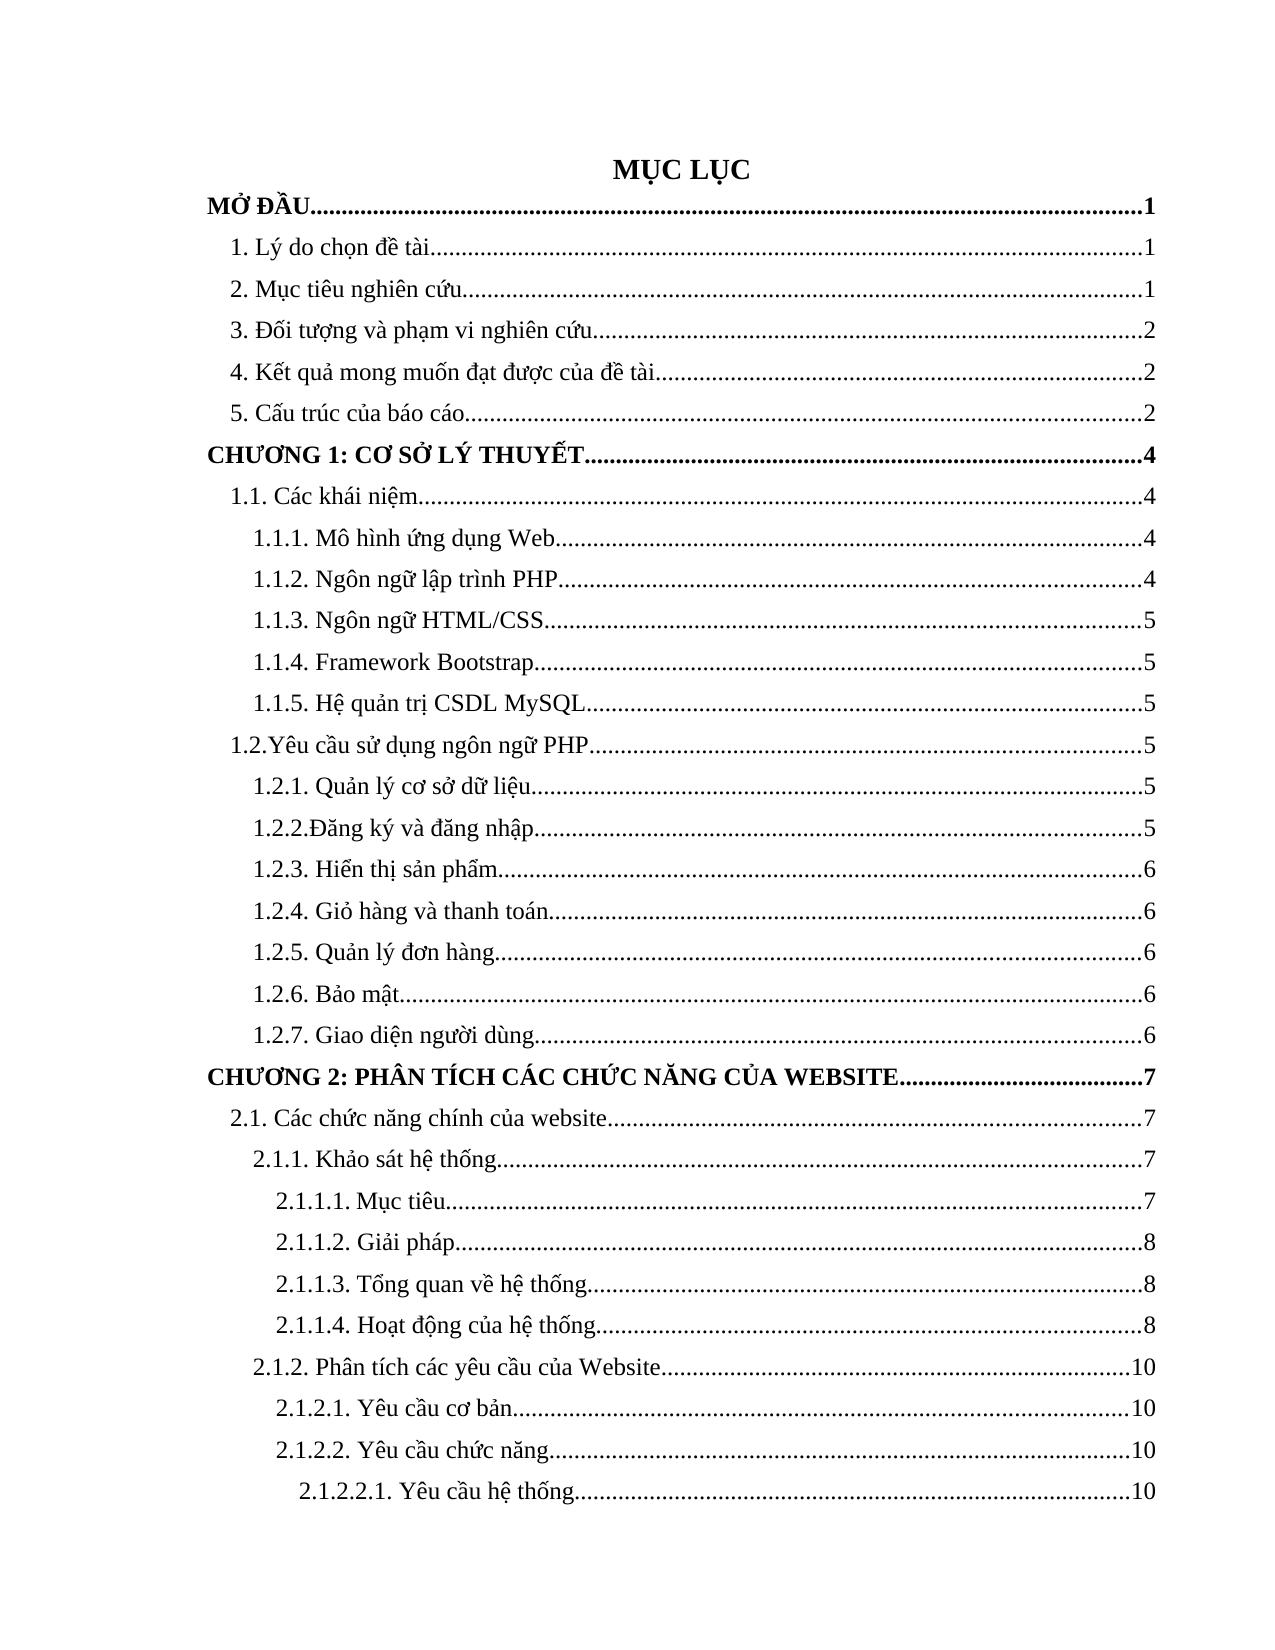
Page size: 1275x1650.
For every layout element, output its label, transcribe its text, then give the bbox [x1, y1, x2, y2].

subtitle MỤC LỤC [207, 152, 1157, 186]
